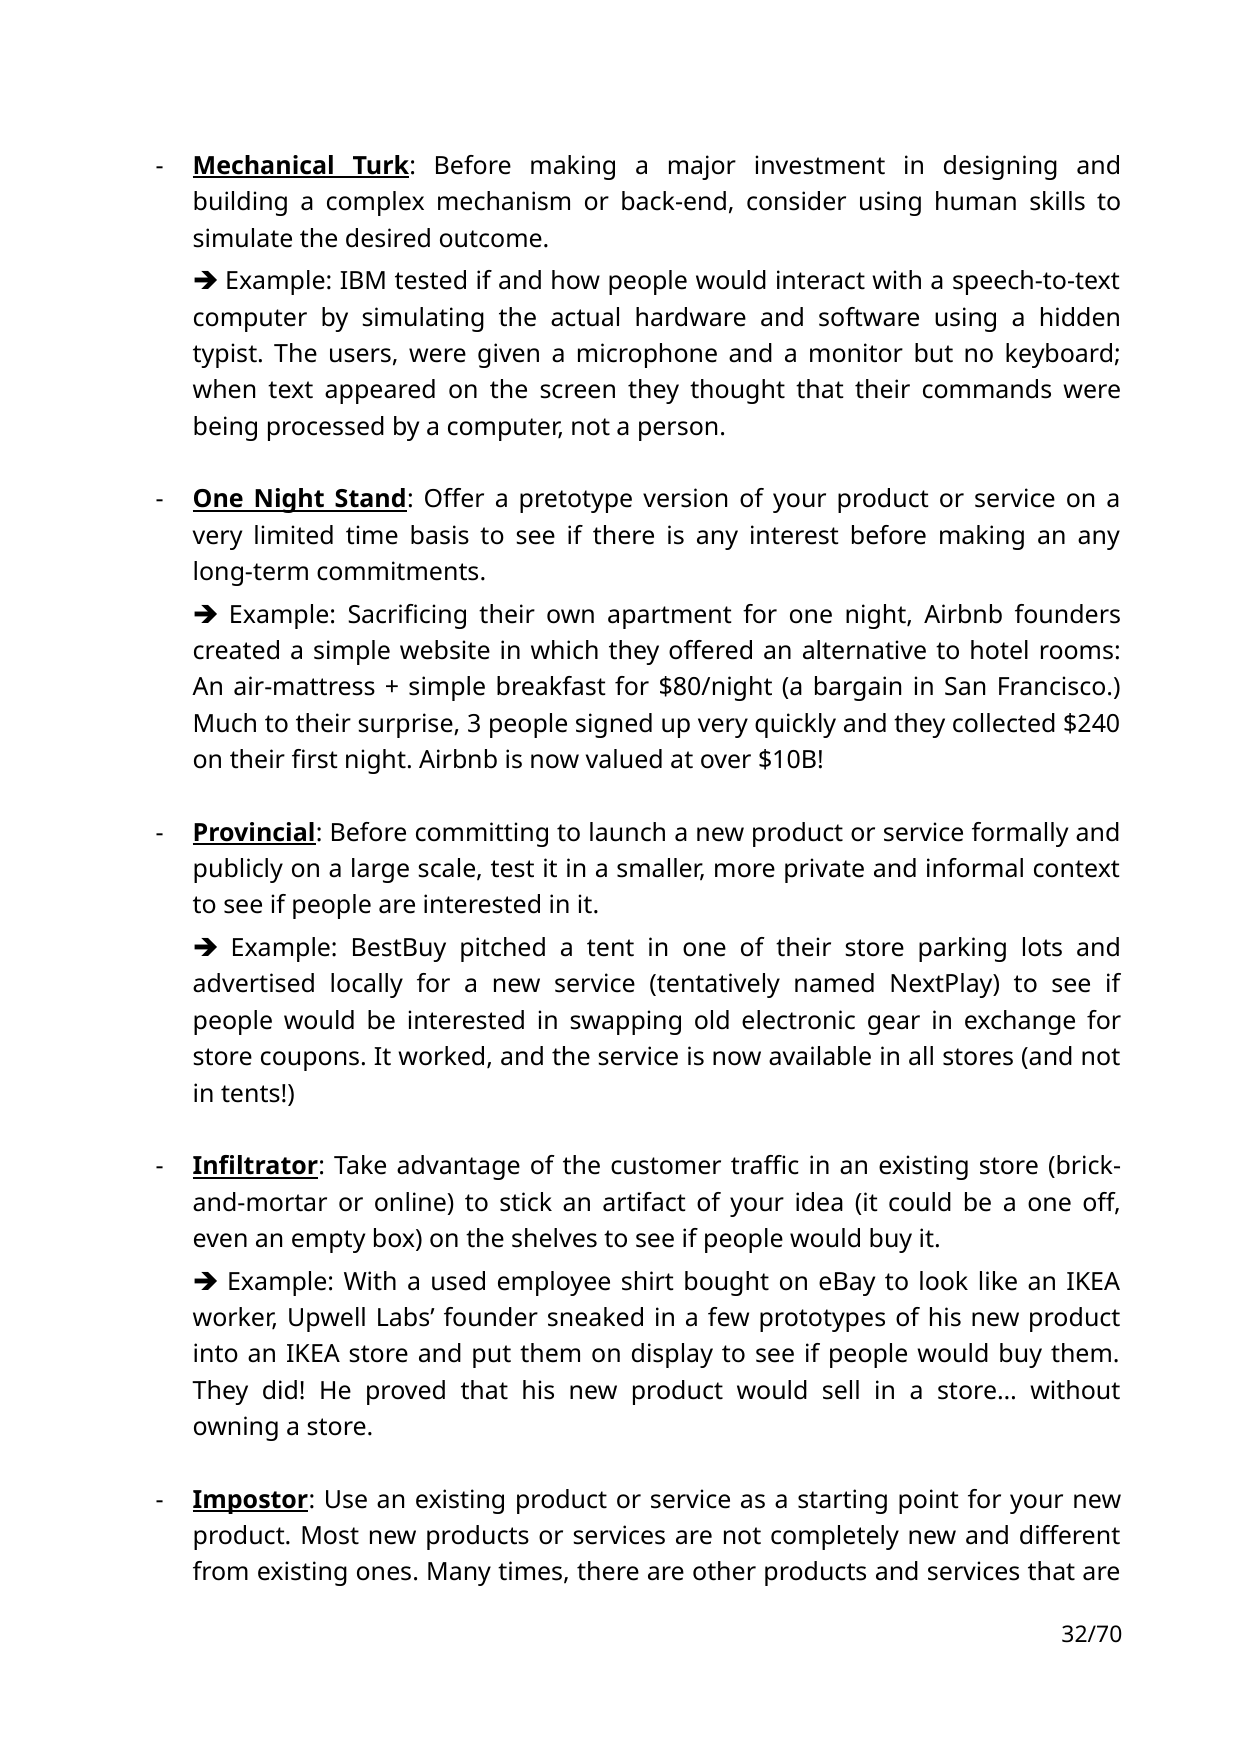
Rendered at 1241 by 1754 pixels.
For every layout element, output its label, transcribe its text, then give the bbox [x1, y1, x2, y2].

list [155, 1481, 1122, 1588]
list Mechanical Turk: Before making a major investment in designing and building a complex mechanism or back-end, consider using human skills to simulate the desired outcome. [155, 148, 1122, 254]
list Provincial: Before committing to launch a new product or service formally and publicly on a large scale, test it in a smaller, more private and informal context to see if people are interested in it. [155, 814, 1122, 921]
list Example: IBM tested if and how people would interact with a speech-to-text computer by simulating the actual hardware and software using a hidden typist. The users, were given a microphone and a monitor but no keyboard; when text appeared on the screen they thought that their commands were being processed by a computer, not a person. [192, 263, 1122, 442]
list Example: With a used employee shirt bought on eBay to look like an IKEA worker, Upwell Labs’ founder sneaked in a few prototypes of his new product into an IKEA store and put them on display to see if people would buy them. They did! He proved that his new product would sell in a store… without owning a store. [192, 1263, 1122, 1443]
list Infiltrator: Take advantage of the customer traffic in an existing store (brick-and-mortar or online) to stick an artifact of your idea (it could be a one off, even an empty box) on the shelves to see if people would buy it. [155, 1148, 1122, 1255]
list Example: BestBuy pitched a tent in one of their store parking lots and advertised locally for a new service (tentatively named NextPlay) to see if people would be interested in swapping old electronic gear in exchange for store coupons. It worked, and the service is now available in all stores (and not in tents!) [192, 930, 1122, 1109]
list One Night Stand: Offer a pretotype version of your product or service on a very limited time basis to see if there is any interest before making an any long-term commitments. [155, 481, 1122, 588]
list Example: Sacrificing their own apartment for one night, Airbnb founders created a simple website in which they offered an alternative to hotel rooms: An air-mattress + simple breakfast for $80/night (a bargain in San Francisco.) Much to their surprise, 3 people signed up very quickly and they collected $240 on their first night. Airbnb is now valued at over $10B! [192, 596, 1122, 776]
